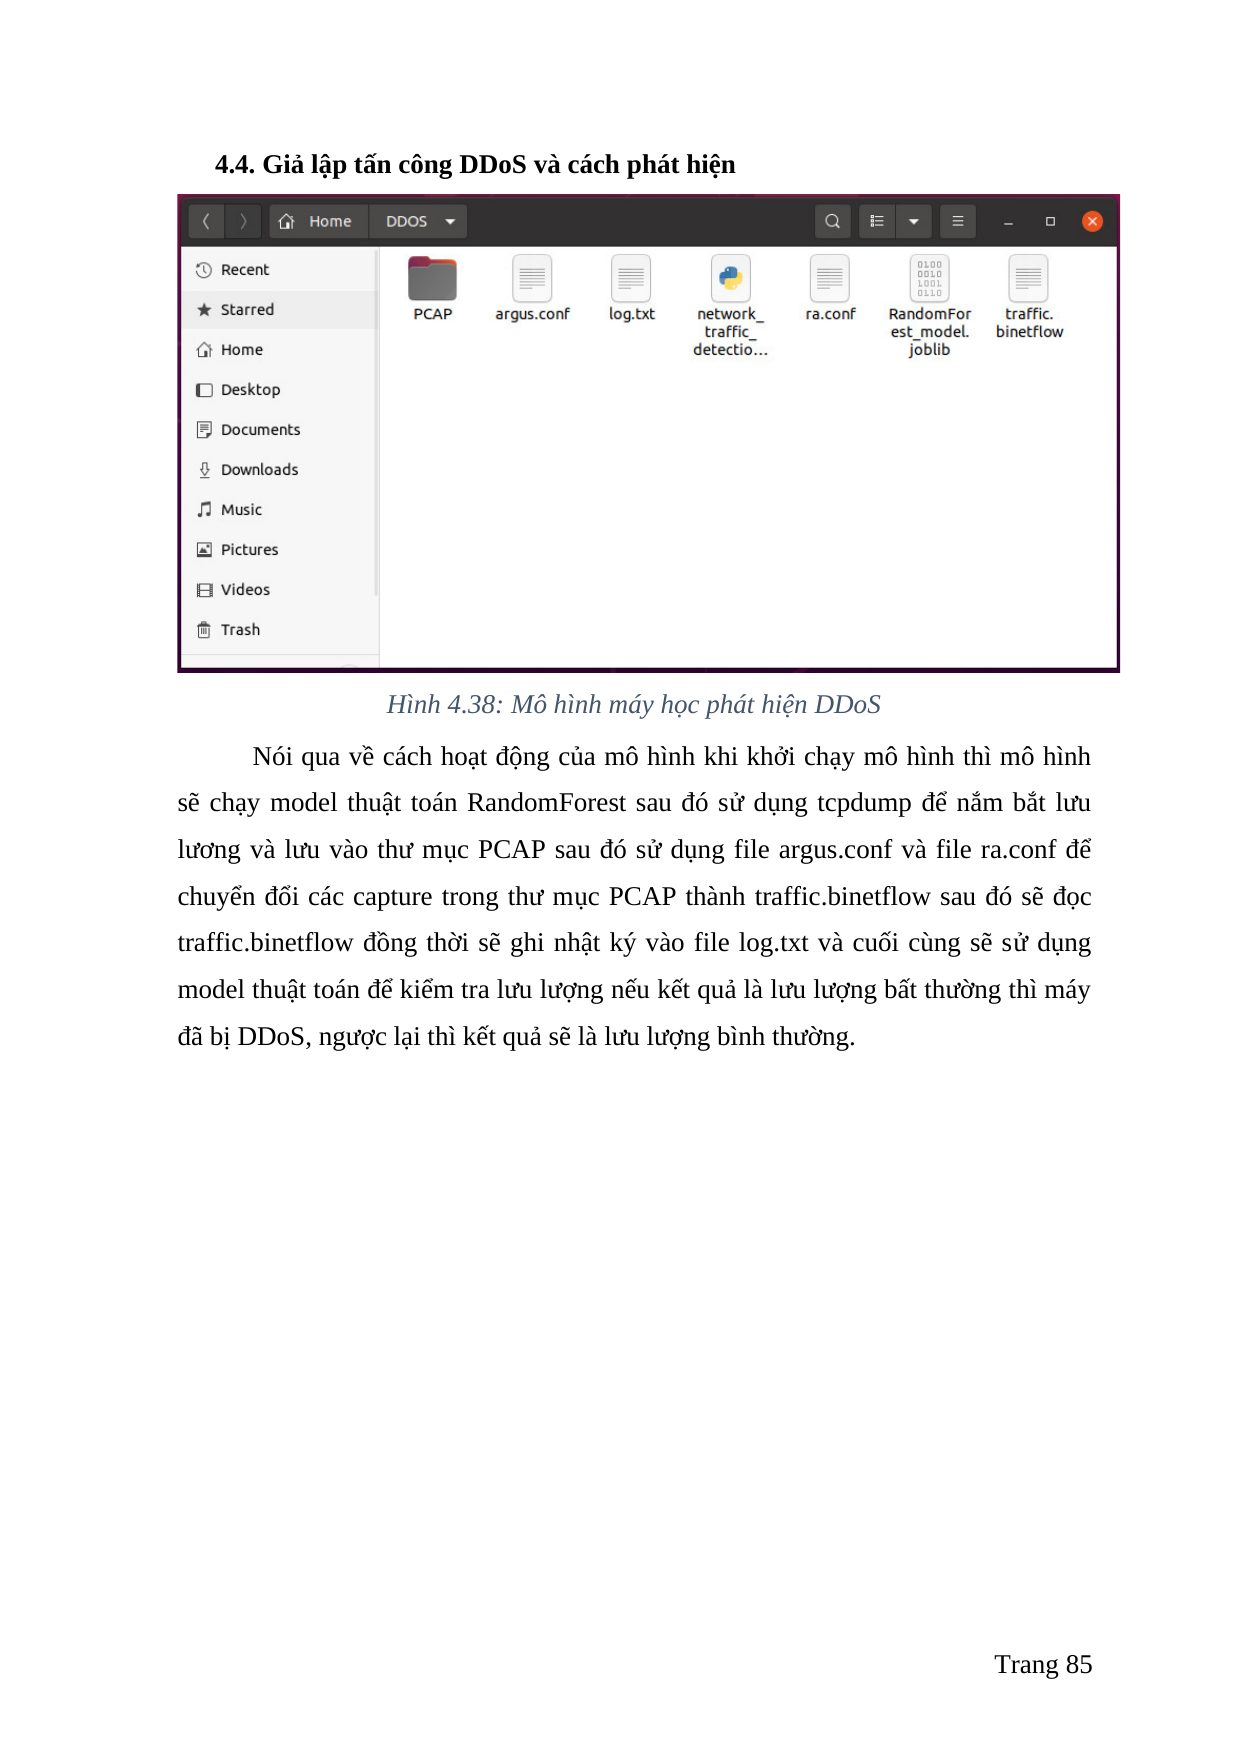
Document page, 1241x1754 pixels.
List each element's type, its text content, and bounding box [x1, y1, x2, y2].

text Nói qua về cách hoạt động của mô hình khi khởi chạy mô hình thì mô hình sẽ chạy model thuật toán RandomForest sau đó sử dụng tcpdump để nắm bắt lưu lương và lưu vào thư mục PCAP sau đó sử dụng file argus.conf và file ra.conf để chuyển đổi các capture trong thư mục PCAP thành traffic.binetflow sau đó sẽ đọc traffic.binetflow đồng thời sẽ ghi nhật ký vào file log.txt và cuối cùng sẽ sử dụng model thuật toán để kiểm tra lưu lượng nếu kết quả là lưu lượng bất thường thì máy đã bị DDoS, ngược lại thì kết quả sẽ là lưu lượng bình thường. [177, 740, 1092, 1051]
picture [177, 194, 1121, 673]
subtitle Giả lập tấn công DDoS và cách phát hiện [215, 148, 1092, 179]
